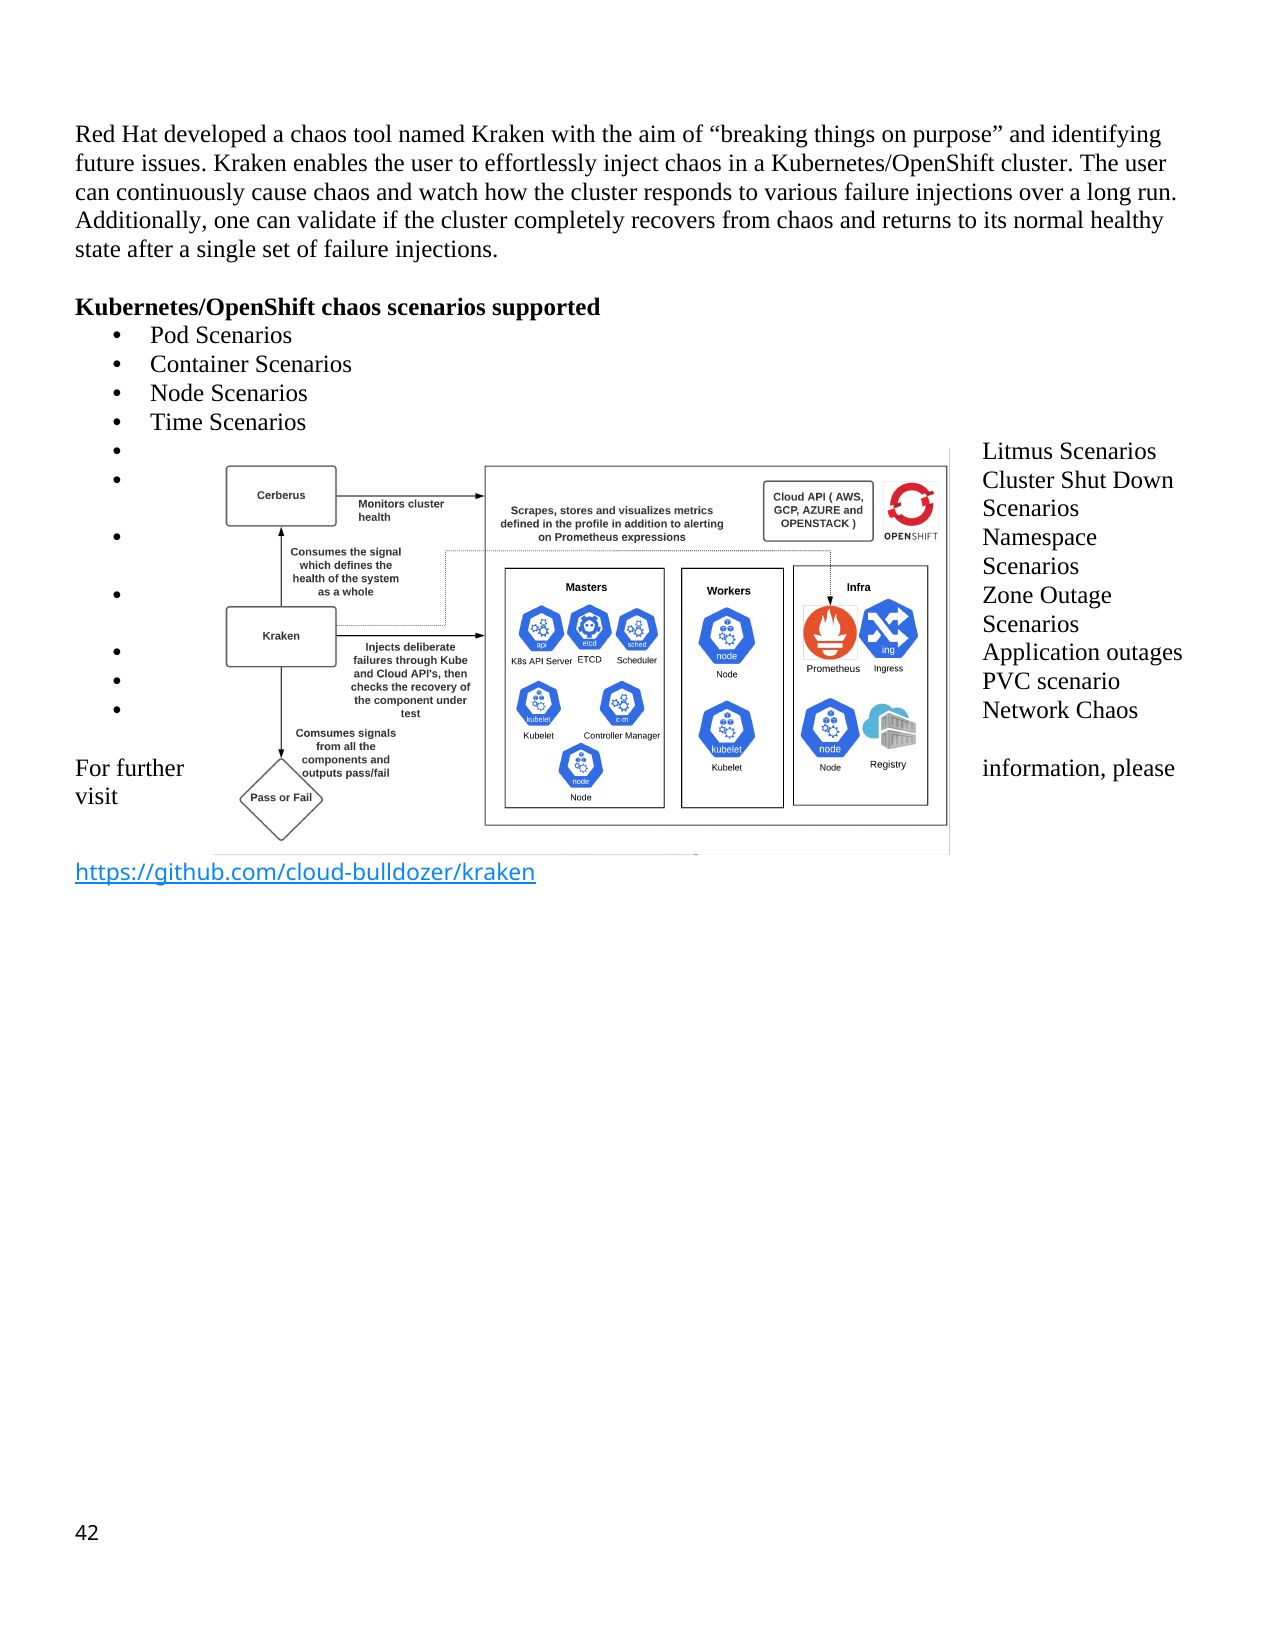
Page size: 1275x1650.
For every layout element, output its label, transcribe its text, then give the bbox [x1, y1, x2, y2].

list Cluster Shut Down Scenarios [112, 464, 213, 522]
list Zone Outage Scenarios [112, 580, 213, 637]
list Network Chaos [964, 695, 1200, 724]
picture [213, 448, 964, 856]
list Application outages [112, 637, 213, 666]
list PVC scenario [112, 666, 213, 695]
list Network Chaos [112, 695, 213, 724]
text Red Hat developed a chaos tool named Kraken with the aim of “breaking things on purpose” and identifying future issues. Kraken enables the user to effortlessly inject chaos in a Kubernetes/OpenShift cluster. The user can continuously cause chaos and watch how the cluster responds to various failure injections over a long run. Additionally, one can validate if the cluster completely recovers from chaos and returns to its normal healthy state after a single set of failure injections. [75, 119, 1200, 263]
list Time Scenarios [112, 407, 1200, 436]
text For further information, please visit https://github.com/cloud-bulldozer/kraken [75, 753, 1200, 887]
text Kubernetes/OpenShift chaos scenarios supported [75, 292, 1200, 320]
list Namespace Scenarios [112, 522, 213, 580]
list Application outages [964, 637, 1200, 666]
list Namespace Scenarios [964, 522, 1200, 580]
list Pod Scenarios [112, 320, 1200, 349]
list Zone Outage Scenarios [964, 580, 1200, 637]
list Container Scenarios [112, 349, 1200, 378]
list Litmus Scenarios [112, 436, 1200, 464]
list PVC scenario [964, 666, 1200, 695]
list Cluster Shut Down Scenarios [964, 464, 1200, 522]
list Node Scenarios [112, 378, 1200, 407]
